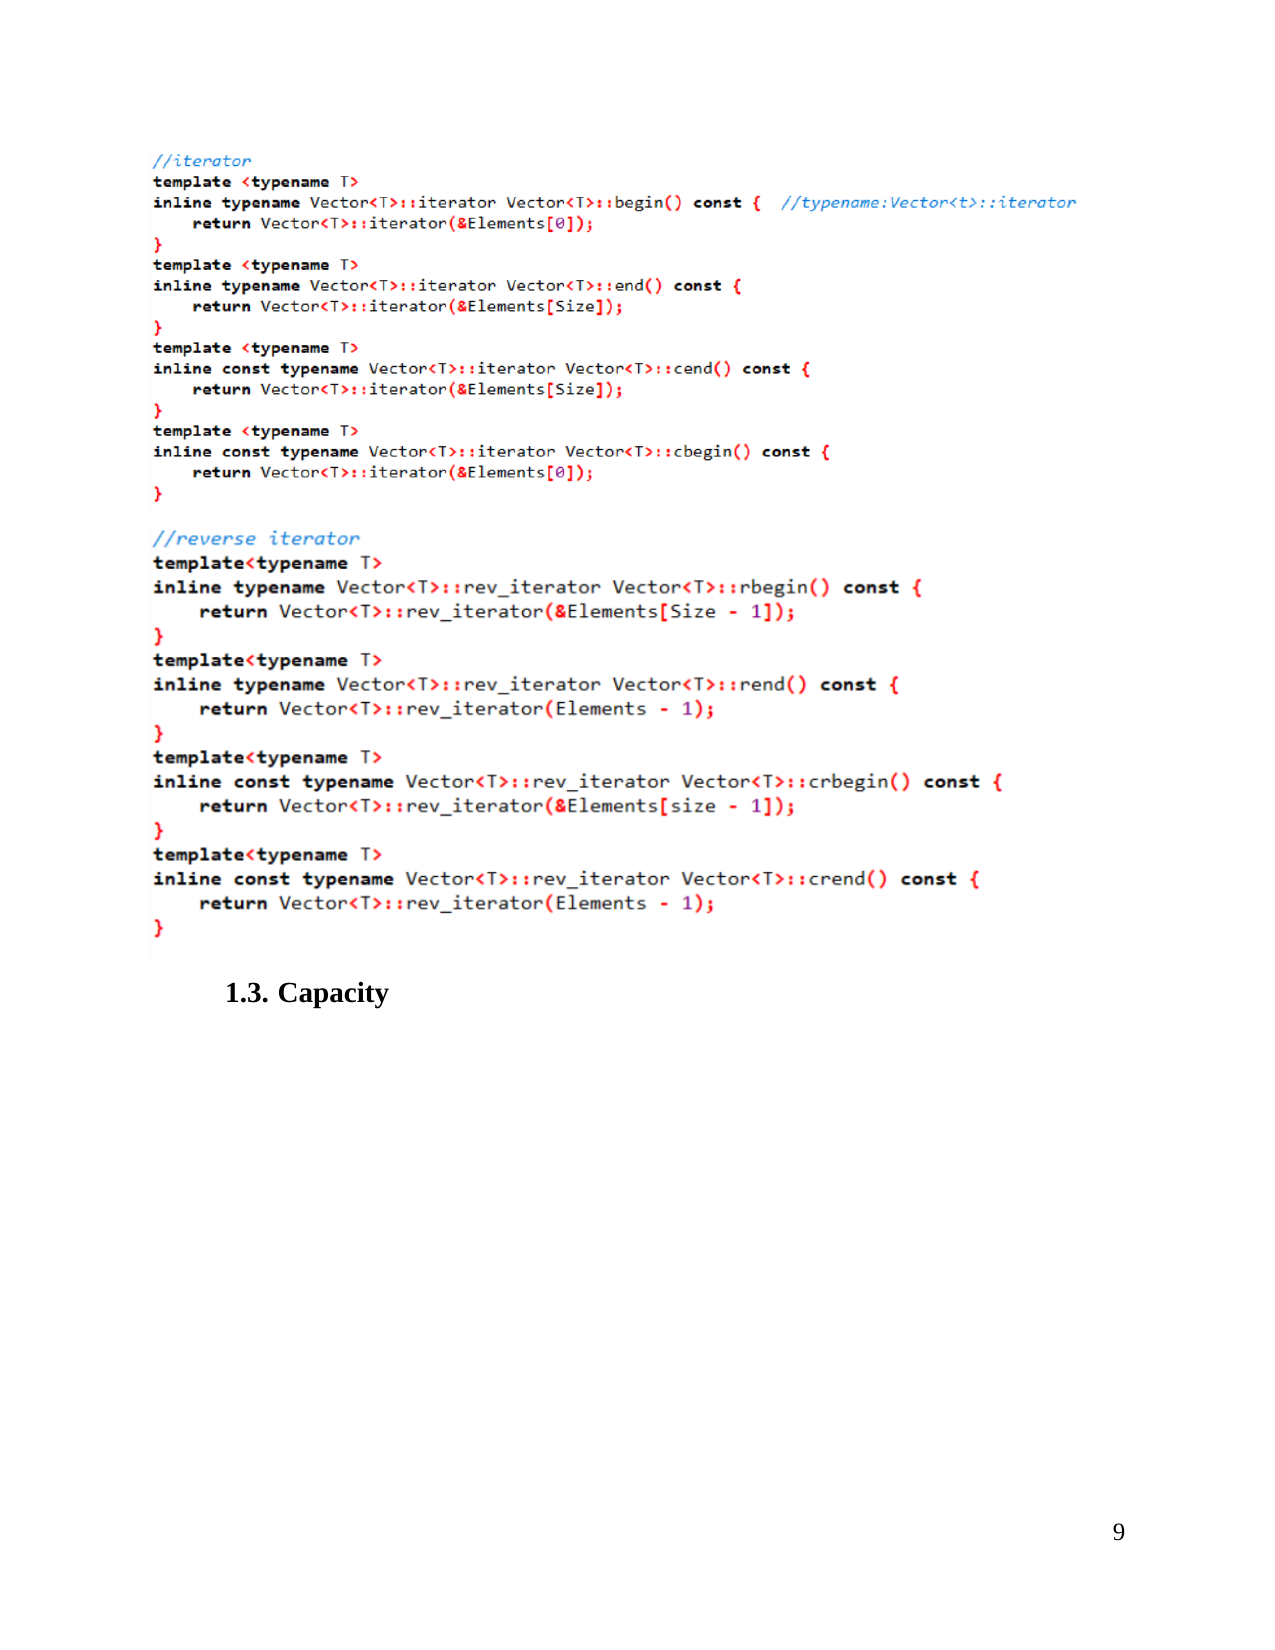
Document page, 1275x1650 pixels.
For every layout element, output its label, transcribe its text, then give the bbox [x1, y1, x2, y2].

picture [150, 525, 1125, 962]
list Capacity [225, 976, 1125, 1009]
picture [150, 150, 1125, 511]
